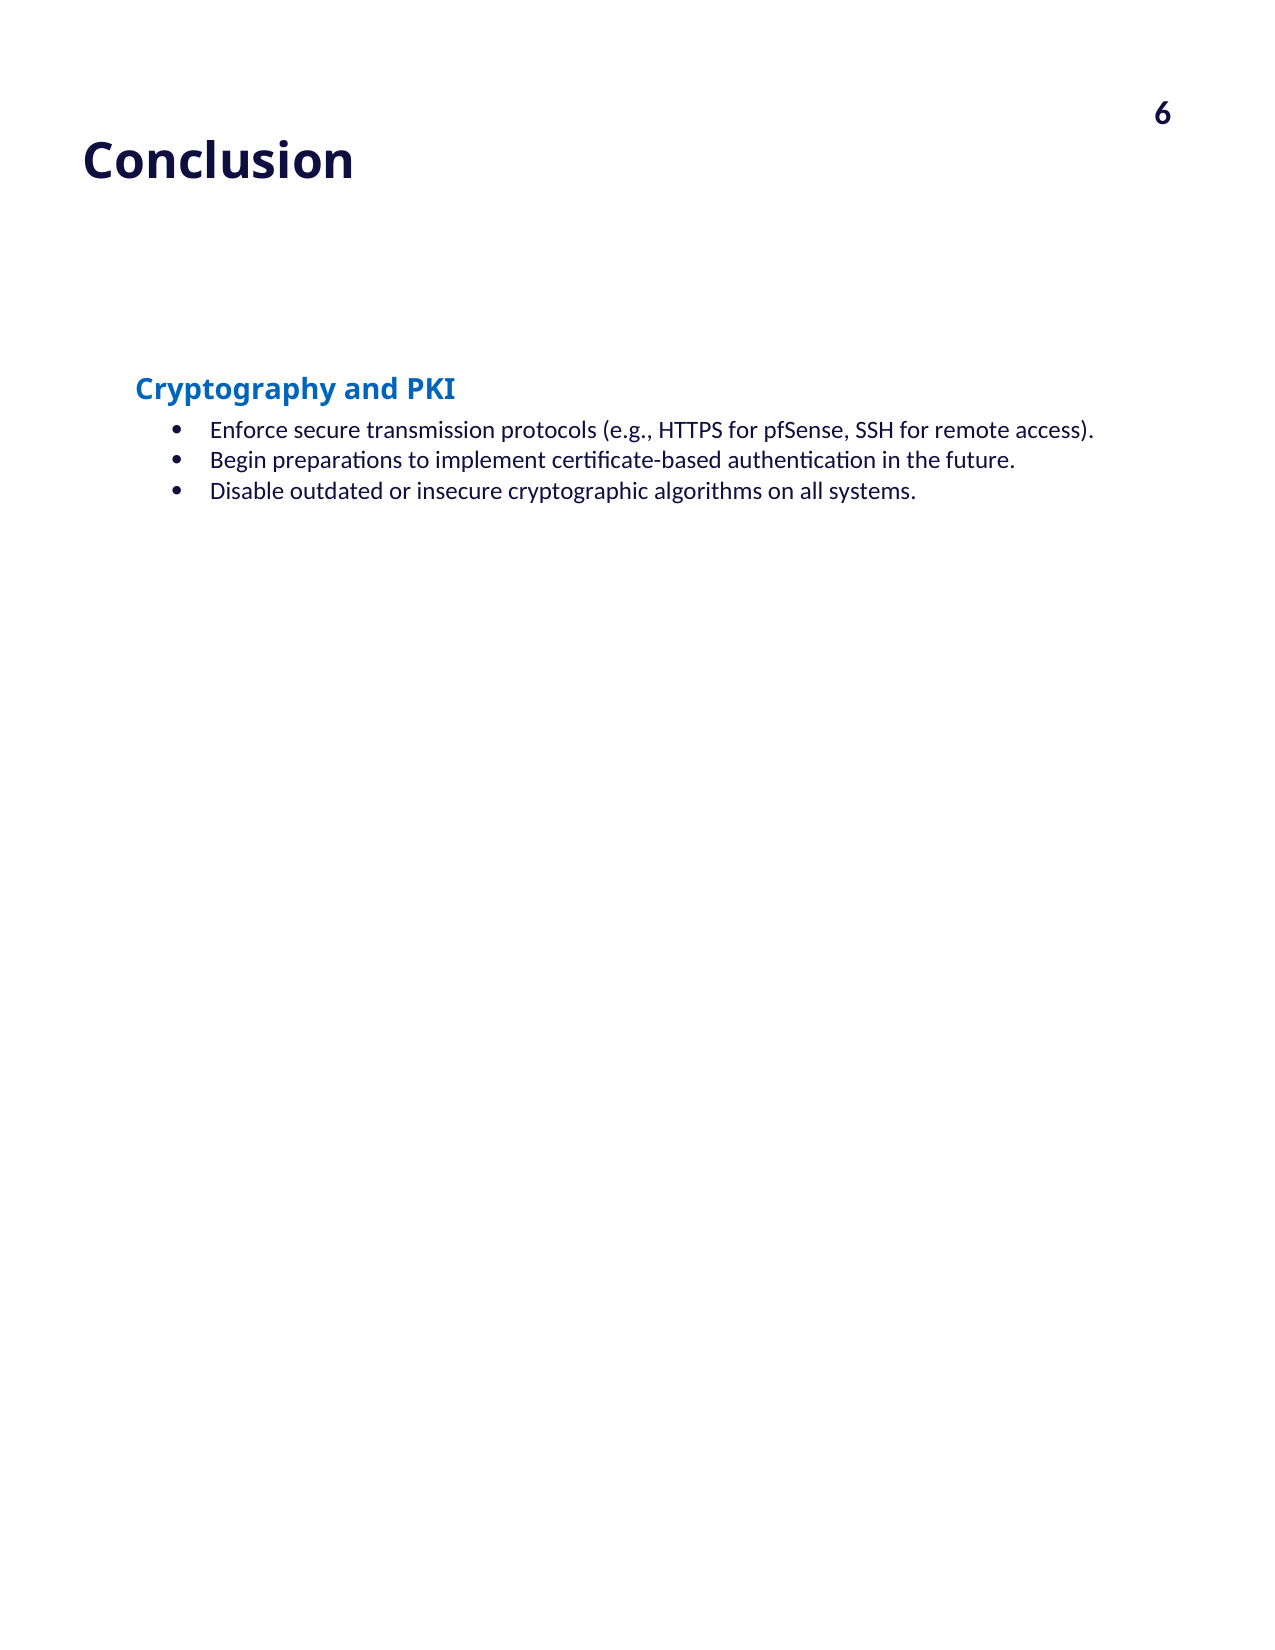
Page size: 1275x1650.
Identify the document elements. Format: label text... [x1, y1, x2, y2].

table_header Conclusion [71, 91, 584, 234]
